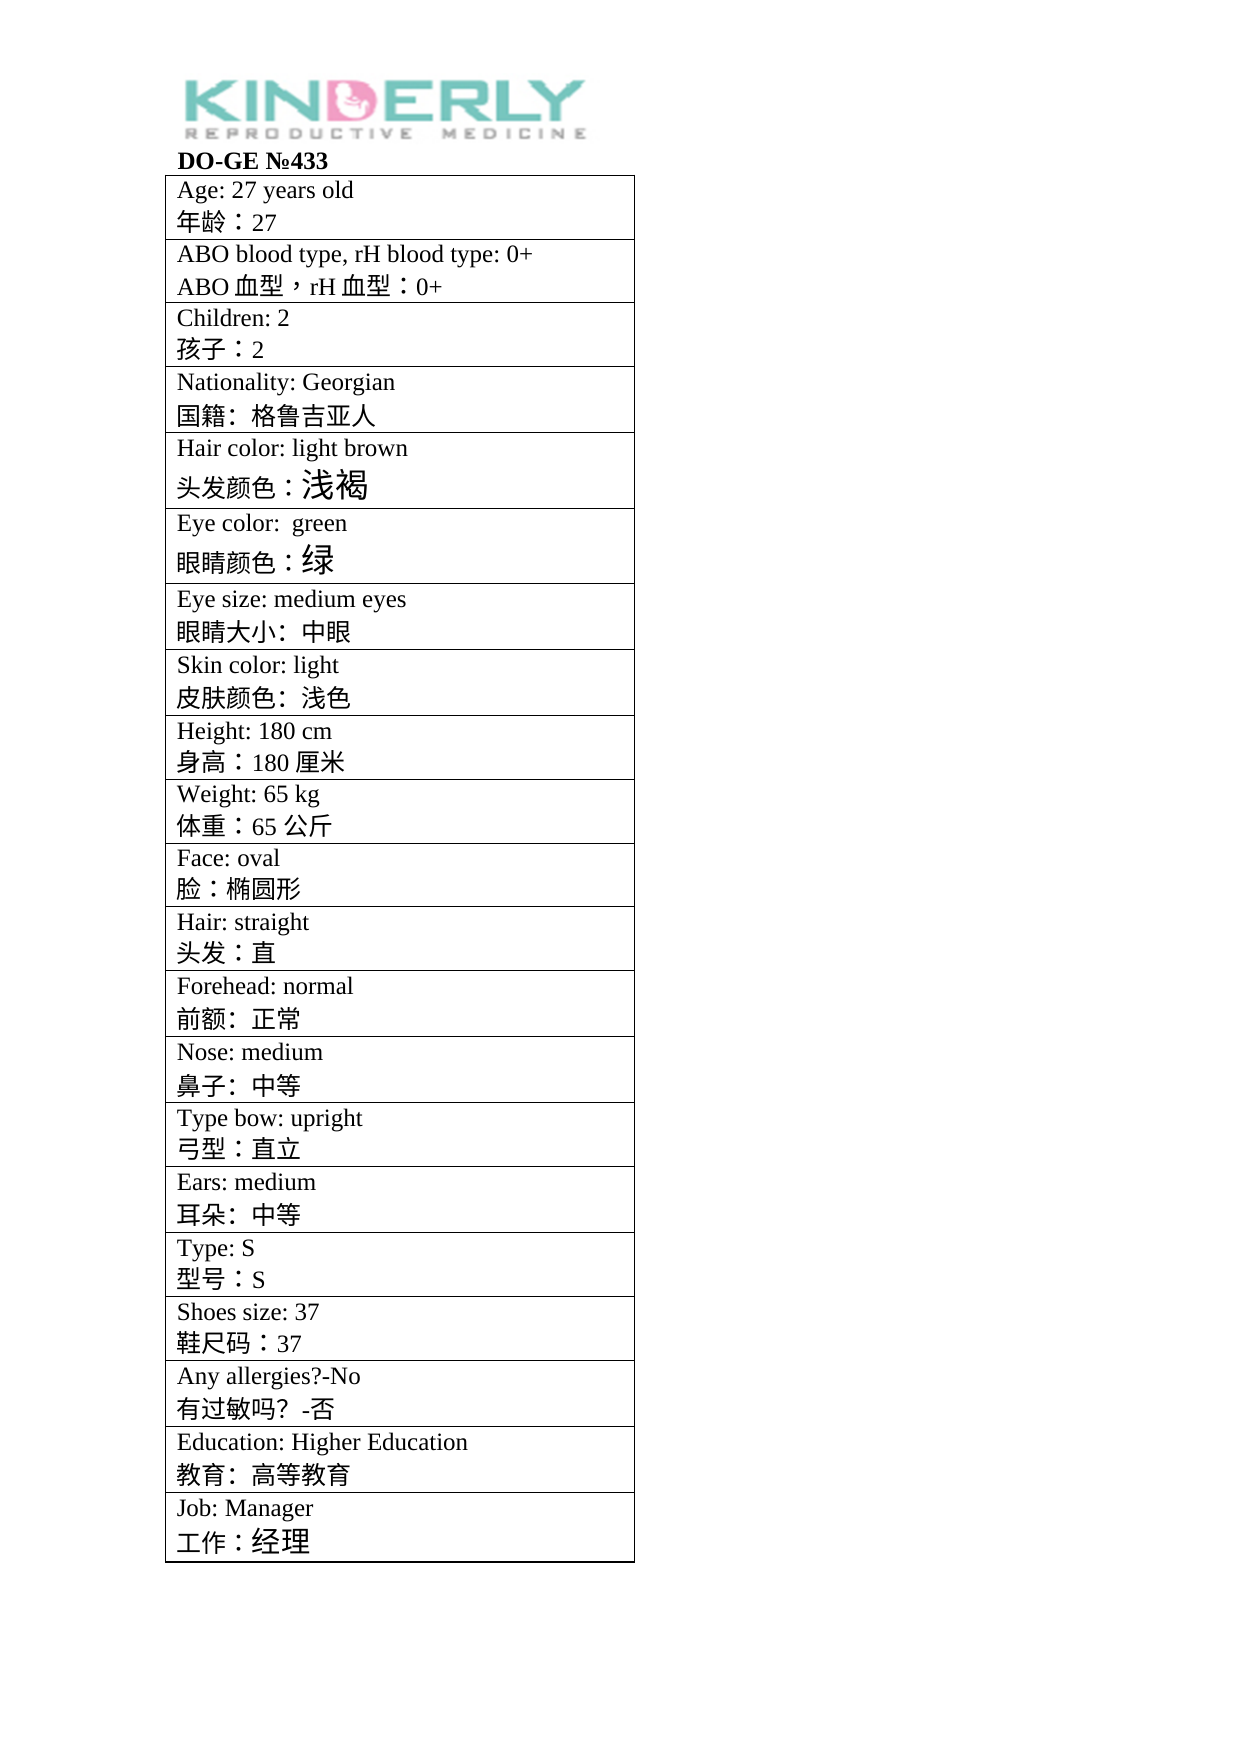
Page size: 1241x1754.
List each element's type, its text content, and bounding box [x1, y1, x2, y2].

text DO-GE №433 [177, 146, 1152, 174]
table_cell Eye size: medium eyes 眼睛大小：中眼 [166, 584, 634, 649]
table_cell Ears: medium 耳朵：中等 [166, 1167, 634, 1232]
table_cell Type: S 型号：S [166, 1233, 634, 1296]
table_cell Shoes size: 37 鞋尺码：37 [166, 1297, 634, 1360]
table_cell Eye color: green 眼睛颜色：绿 [166, 509, 634, 583]
table_cell Education: Higher Education 教育：高等教育 [166, 1427, 634, 1492]
table_cell Children: 2 孩子：2 [166, 303, 634, 366]
table_cell Skin color: light 皮肤颜色：浅色 [166, 650, 634, 715]
table_cell Forehead: normal 前额：正常 [166, 971, 634, 1036]
table_cell Nationality: Georgian 国籍：格鲁吉亚人 [166, 367, 634, 432]
table_cell Height: 180 cm 身高：180 厘米 [166, 716, 634, 778]
table_cell Nose: medium 鼻子：中等 [166, 1037, 634, 1102]
table_cell Hair: straight 头发：直 [166, 907, 634, 970]
table_cell Any allergies?-No 有过敏吗？-否 [166, 1361, 634, 1426]
table_cell Weight: 65 kg 体重：65 公斤 [166, 780, 634, 842]
table_cell Job: Manager 工作：经理 [166, 1493, 634, 1561]
table_cell Type bow: upright 弓型：直立 [166, 1103, 634, 1166]
picture [177, 73, 604, 146]
table_header Age: 27 years old 年龄：27 [166, 176, 634, 238]
table_cell Face: oval 脸：椭圆形 [166, 844, 634, 906]
table_cell ABO blood type, rH blood type: 0+ ABO血型，rH血型：0+ [166, 240, 634, 302]
table_cell Hair color: light brown 头发颜色：浅褐 [166, 433, 634, 507]
